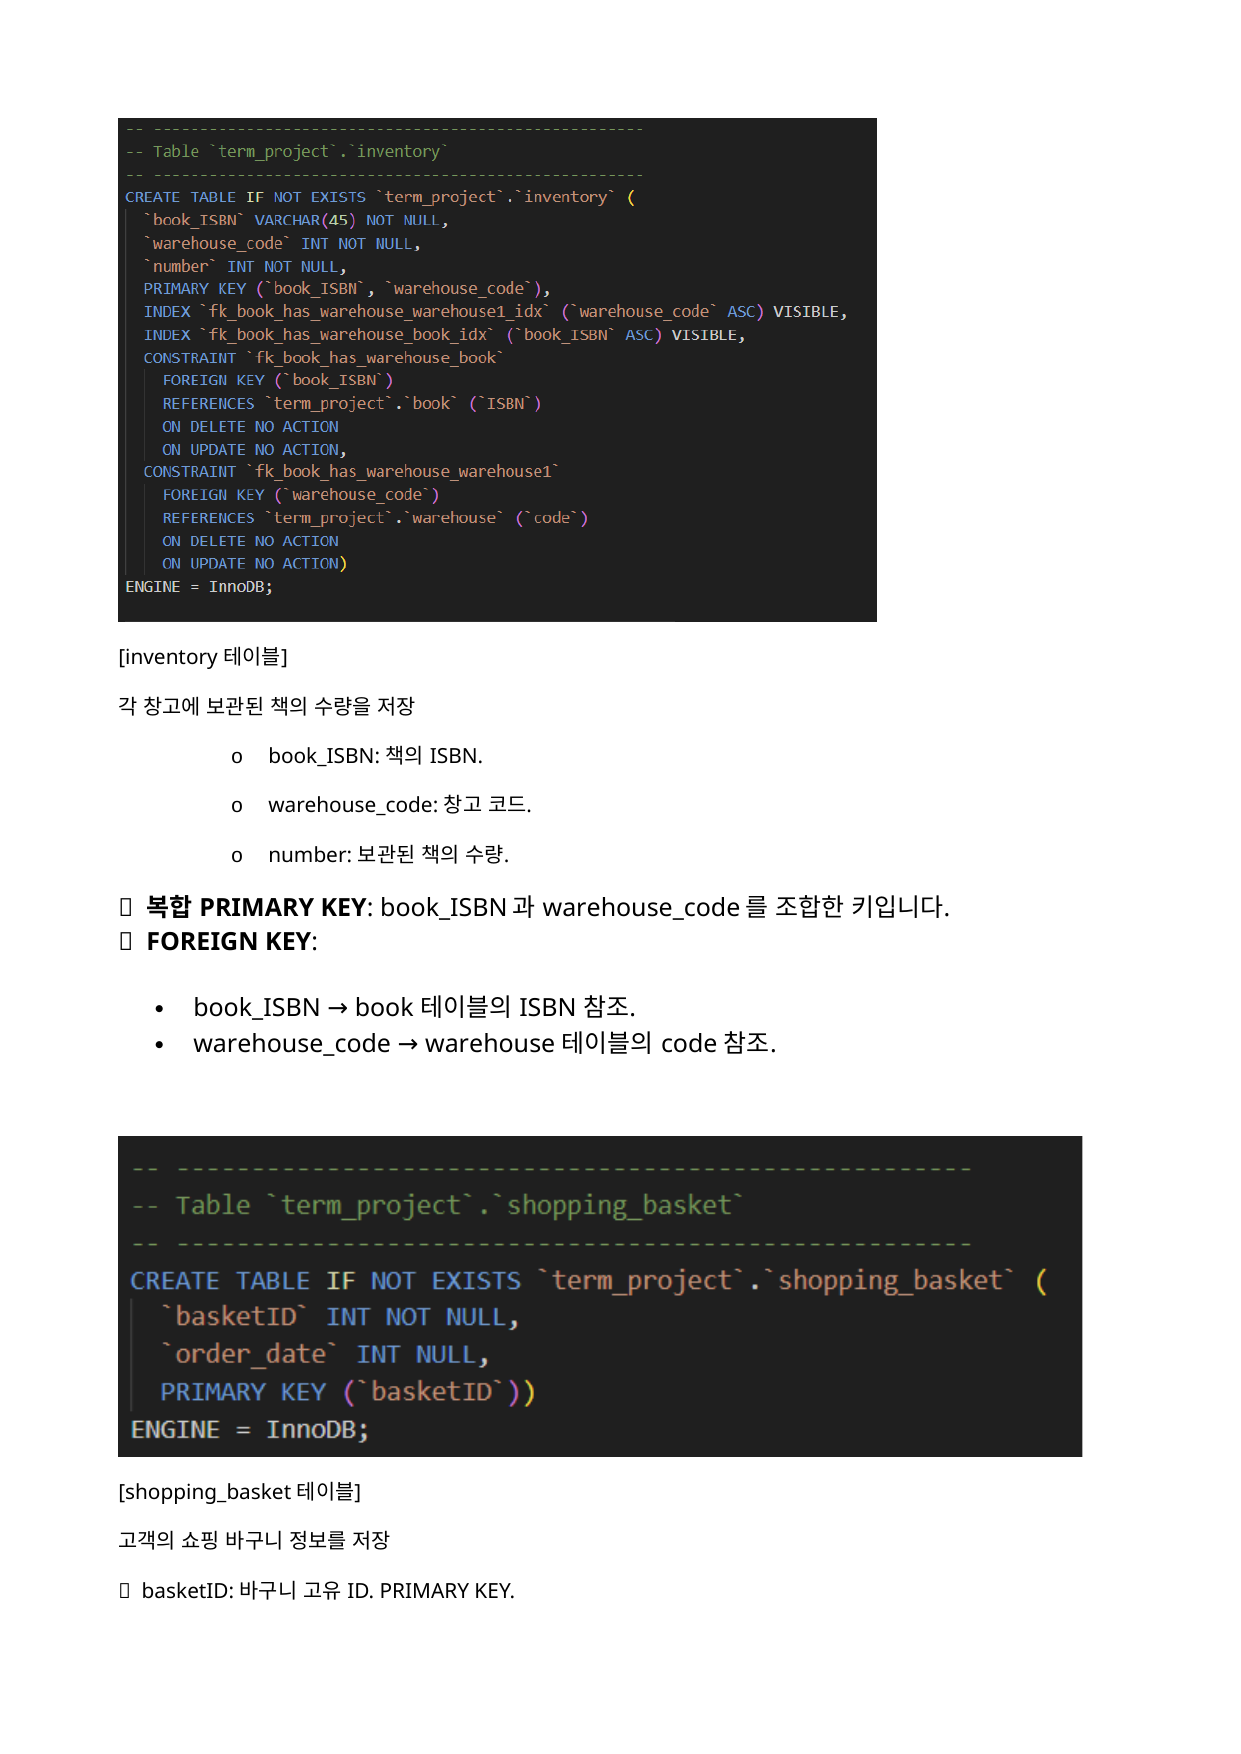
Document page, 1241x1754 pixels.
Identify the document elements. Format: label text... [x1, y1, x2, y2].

list number: 보관된 책의 수량. [231, 838, 1122, 869]
text  FOREIGN KEY: [118, 924, 1122, 958]
text 각 창고에 보관된 책의 수량을 저장 [118, 690, 1122, 720]
text [shopping_basket 테이블] [118, 1475, 1122, 1506]
list book_ISBN → book 테이블의 ISBN 참조. [156, 987, 1122, 1023]
picture [118, 118, 877, 622]
text 고객의 쇼핑 바구니 정보를 저장 [118, 1525, 1122, 1555]
list warehouse_code: 창고 코드. [231, 789, 1122, 819]
list book_ISBN: 책의 ISBN. [231, 739, 1122, 770]
text [inventory 테이블] [118, 641, 1122, 671]
text  basketID: 바구니 고유 ID. PRIMARY KEY. [118, 1574, 1122, 1604]
picture [118, 1136, 1083, 1457]
text  복합 PRIMARY KEY: book_ISBN과 warehouse_code를 조합한 키입니다. [118, 888, 1122, 924]
list warehouse_code → warehouse 테이블의 code 참조. [156, 1023, 1122, 1060]
